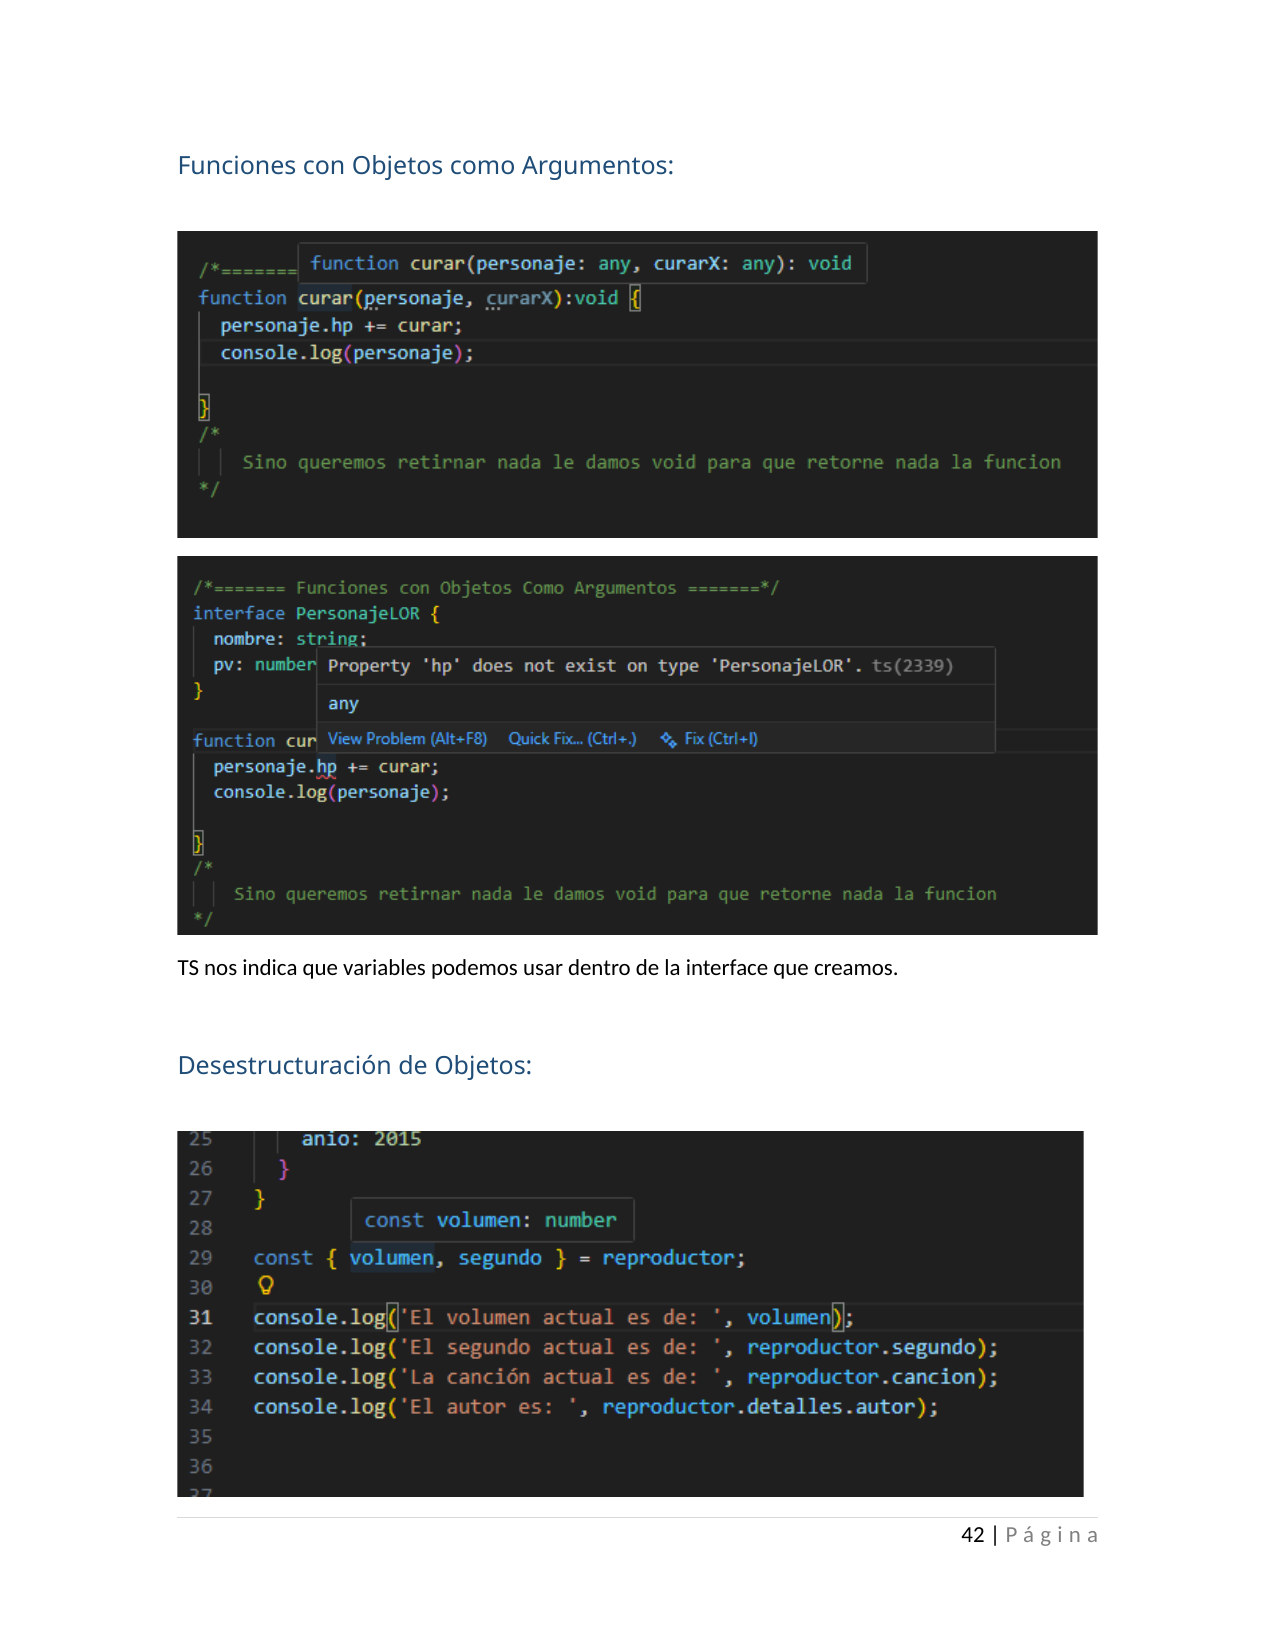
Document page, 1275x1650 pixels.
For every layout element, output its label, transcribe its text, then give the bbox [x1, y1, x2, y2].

picture [177, 1131, 1084, 1497]
text TS nos indica que variables podemos usar dentro de la interface que creamos. [177, 953, 1098, 982]
subtitle Funciones con Objetos como Argumentos: [177, 148, 1098, 182]
subtitle Desestructuración de Objetos: [177, 1047, 1098, 1081]
picture [177, 231, 1098, 538]
picture [177, 556, 1098, 935]
